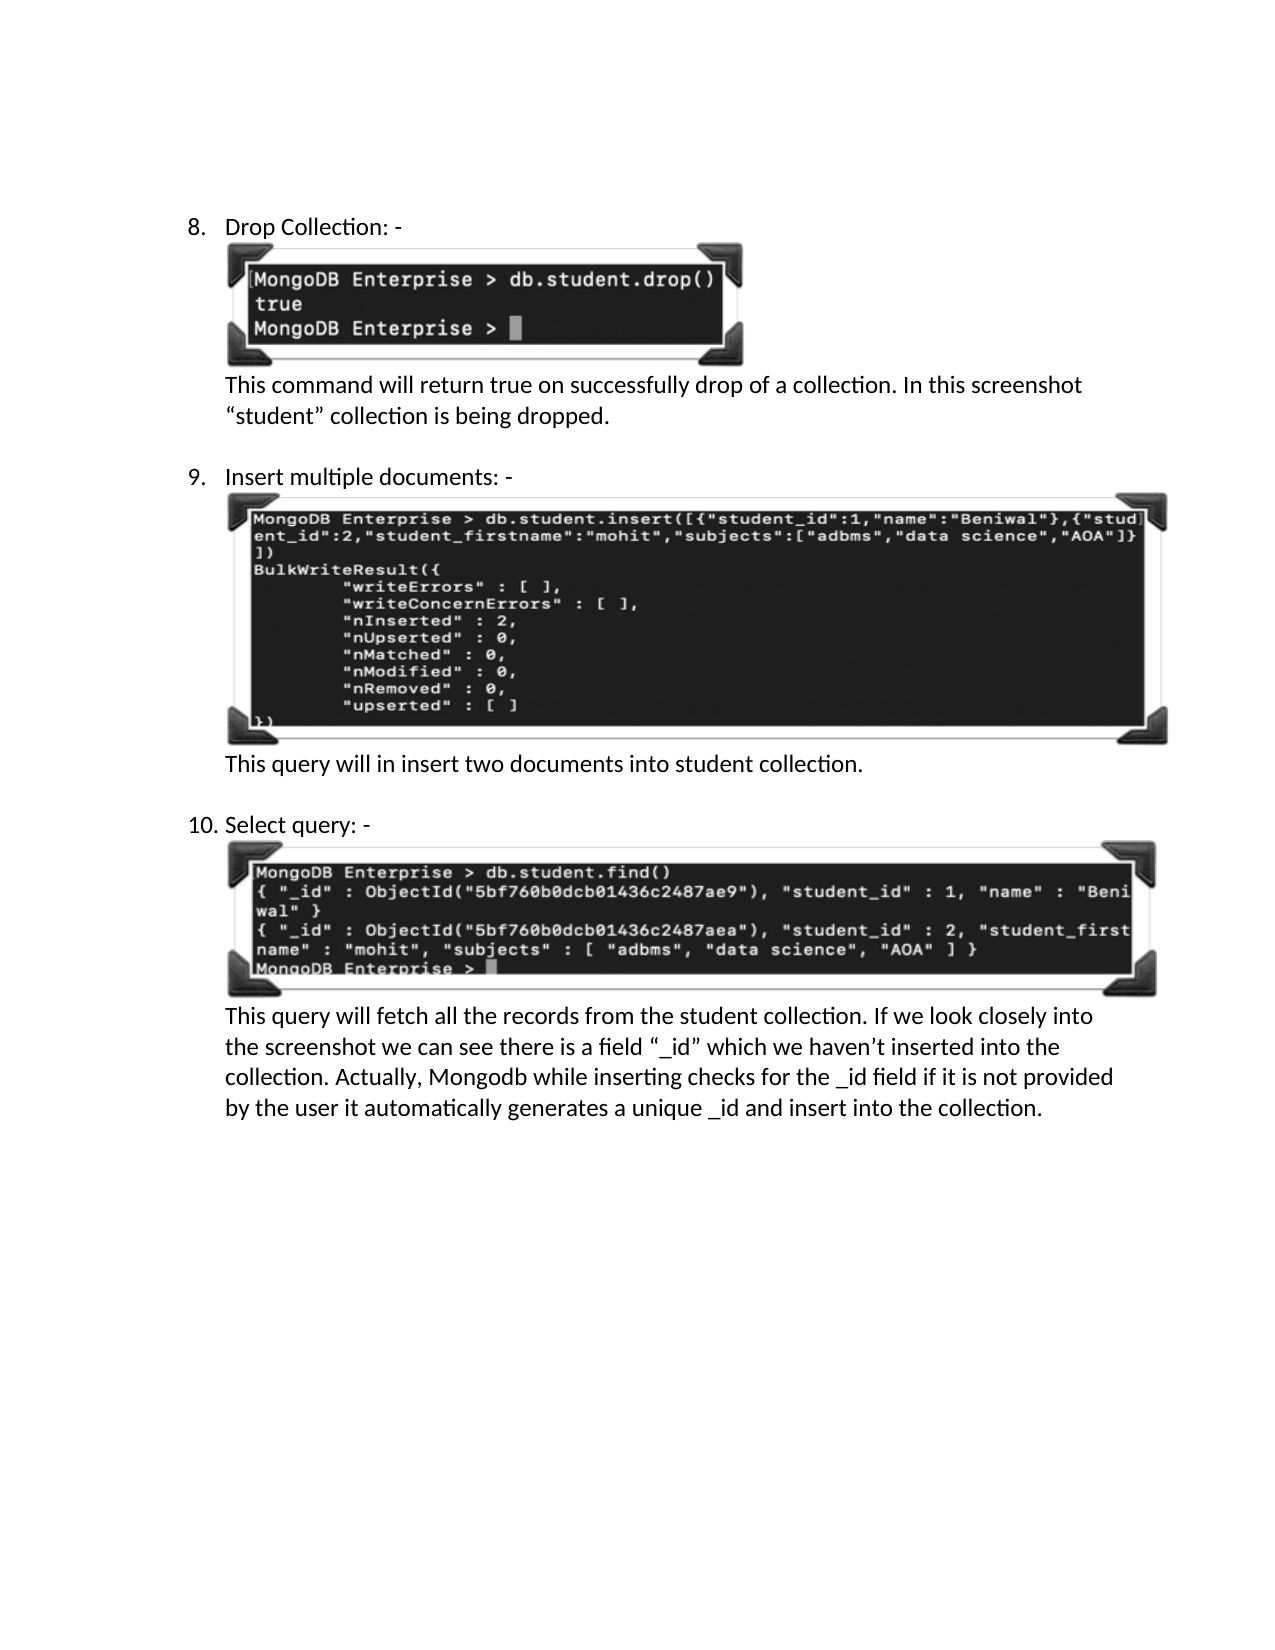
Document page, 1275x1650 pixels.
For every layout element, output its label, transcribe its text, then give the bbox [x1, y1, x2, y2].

picture [225, 241, 746, 370]
list Select query: - [187, 809, 1125, 839]
picture [225, 839, 1160, 1001]
list Drop Collection: - [187, 211, 1125, 242]
list This command will return true on successfully drop of a collection. In this screenshot “student” collection is being dropped. [225, 370, 1125, 431]
list Insert multiple documents: - [187, 461, 1125, 492]
picture [225, 491, 1171, 748]
list This query will in insert two documents into student collection. [225, 748, 1125, 778]
list This query will fetch all the records from the student collection. If we look closely into the screenshot we can see there is a field “_id” which we haven’t inserted into the collection. Actually, Mongodb while inserting checks for the _id field if it is not provided by the user it automatically generates a unique _id and insert into the collection. [225, 1001, 1125, 1123]
